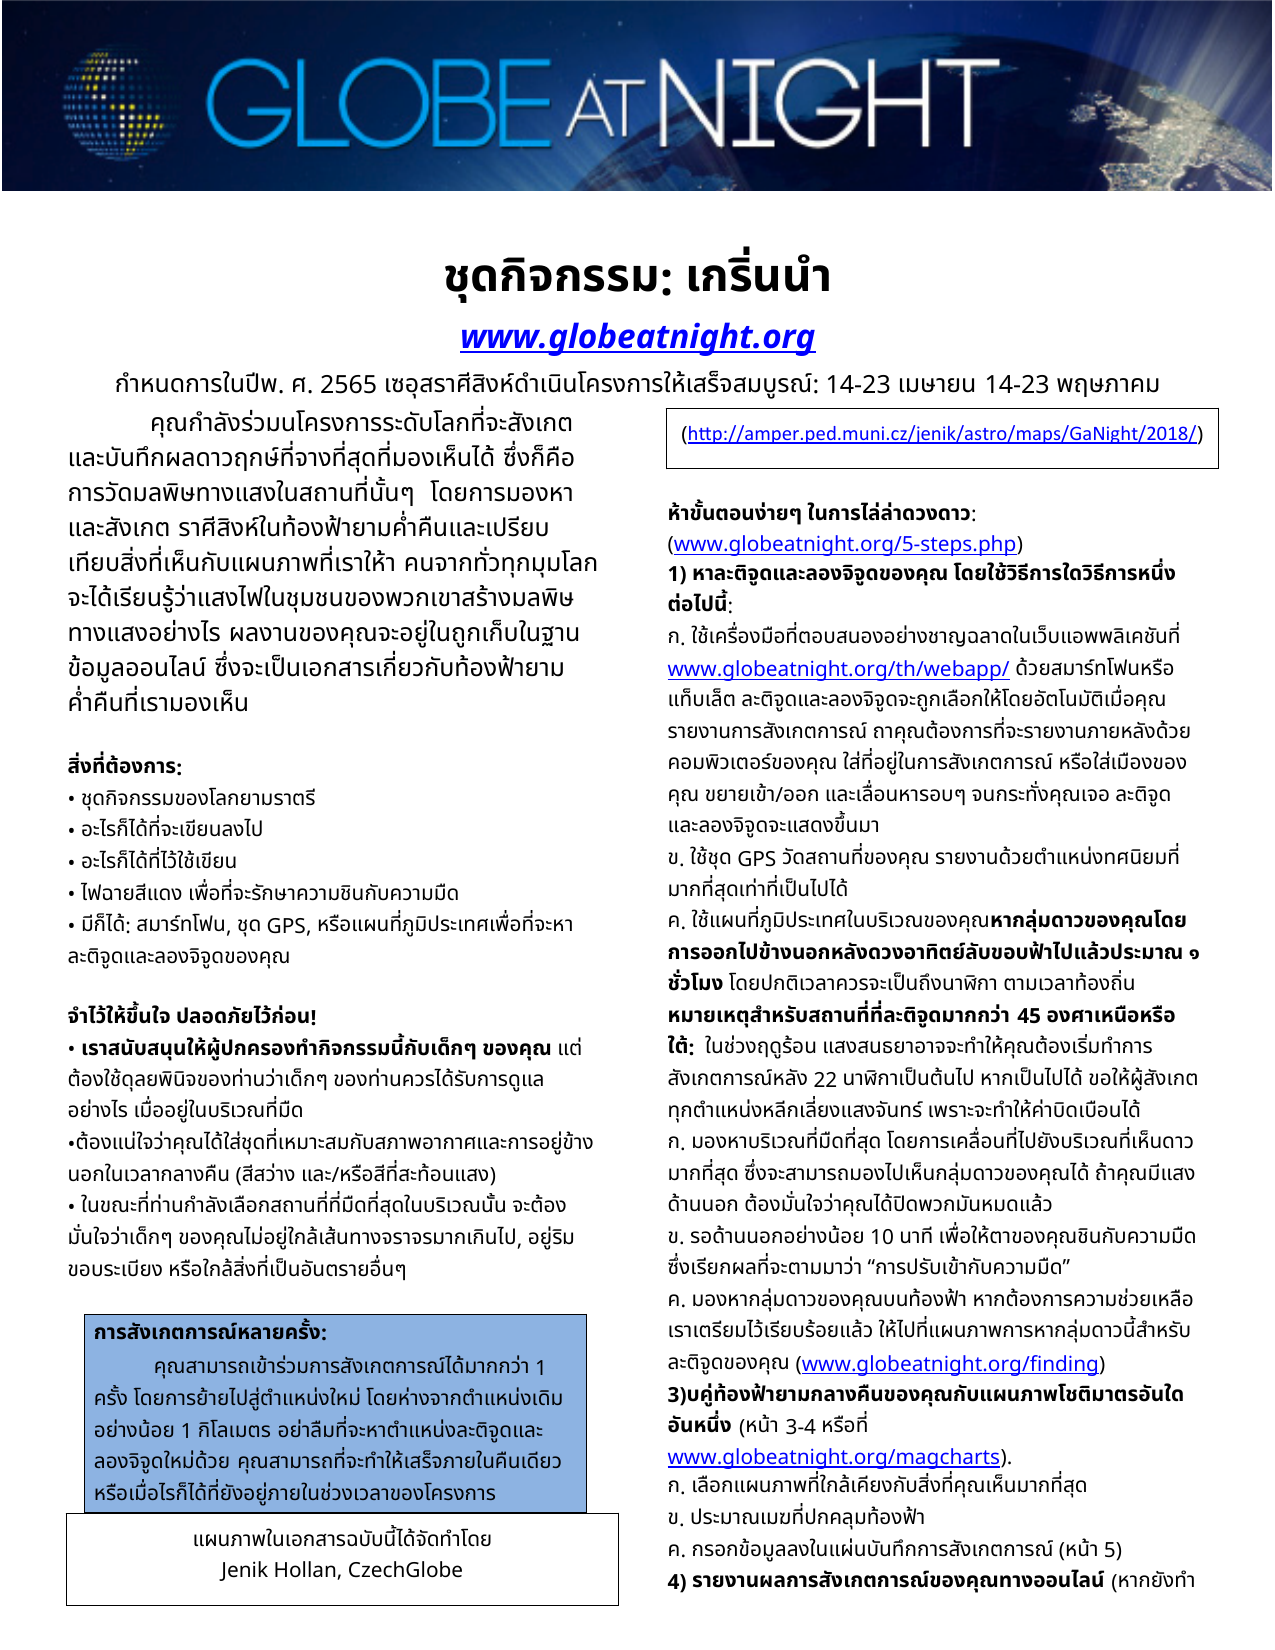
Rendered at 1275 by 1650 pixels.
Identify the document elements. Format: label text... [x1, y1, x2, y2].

text • มีก็ได้: สมาร์ทโฟน, ชุด GPS, หรือแผนที่ภูมิประเทศเพื่อที่จะหาละติจูดและลองจิจูดของคุณ [67, 909, 600, 973]
text กำหนดการในปีพ. ศ. 2565 เซอุสราศีสิงห์ดำเนินโครงการให้เสร็จสมบูรณ์: 14-23 เมษายน 14-23 พฤษภาคม [75, 367, 1200, 401]
text www.globeatnight.org [75, 312, 1200, 358]
text ค. ใช้แผนที่ภูมิประเทศในบริเวณของคุณหากลุ่มดาวของคุณโดยการออกไปข้างนอกหลังดวงอาทิตย์ลับขอบฟ้าไปแล้วประมาณ ๑ ชั่วโมง โดยปกติเวลาควรจะเป็นถึงนาฬิกา ตามเวลาท้องถิ่น หมายเหตุสำหรับสถานที่ที่ละติจูดมากกว่า 45 องศาเหนือหรือใต้: ในช่วงฤดูร้อน แสงสนธยาอาจจะทำให้คุณต้องเริ่มทำการสังเกตการณ์หลัง 22 นาฬิกาเป็นต้นไป หากเป็นไปได้ ขอให้ผู้สังเกตทุกตำแหน่งหลีกเลี่ยงแสงจันทร์ เพราะจะทำให้ค่าบิดเบือนได้ ก. มองหาบริเวณที่มืดที่สุด โดยการเคลื่อนที่ไปยังบริเวณที่เห็นดาวมากที่สุด ซึ่งจะสามารถมองไปเห็นกลุ่มดาวของคุณได้ ถ้าคุณมีแสงด้านนอก ต้องมั่นใจว่าคุณได้ปิดพวกมันหมดแล้ว ข. รอด้านนอกอย่างน้อย 10 นาที เพื่อให้ตาของคุณชินกับความมืด ซึ่งเรียกผลที่จะตามมาว่า “การปรับเข้ากับความมืด” [667, 905, 1200, 1284]
text ชุดกิจกรรม: เกริ่นนำ [75, 191, 1200, 312]
text •ต้องแน่ใจว่าคุณได้ใส่ชุดที่เหมาะสมกับสภาพอากาศและการอยู่ข้างนอกในเวลากลางคืน (สีสว่าง และ/หรือสีที่สะท้อนแสง) [67, 1127, 600, 1191]
text การสังเกตการณ์หลายครั้ง: [85, 1315, 586, 1349]
text ก. เลือกแผนภาพที่ใกล้เคียงกับสิ่งที่คุณเห็นมากที่สุด [667, 1471, 1200, 1502]
text • ชุดกิจกรรมของโลกยามราตรี [67, 783, 600, 814]
text ก. ใช้เครื่องมือที่ตอบสนองอย่างชาญฉลาดในเว็บแอพพลิเคชันที่ www.globeatnight.org/th/webapp/ ด้วยสมาร์ทโฟนหรือแท็บเล็ต ละติจูดและลองจิจูดจะถูกเลือกให้โดยอัตโนมัติเมื่อคุณรายงานการสังเกตการณ์ ถาคุณต้องการที่จะรายงานภายหลังด้วยคอมพิวเตอร์ของคุณ ใส่ที่อยู่ในการสังเกตการณ์ หรือใส่เมืองของคุณ ขยายเข้า/ออก และเลื่อนหารอบๆ จนกระทั่งคุณเจอ ละติจูดและลองจิจูดจะแสดงขึ้นมา [667, 621, 1200, 842]
text ข. ใช้ชุด GPS วัดสถานที่ของคุณ รายงานด้วยตำแหน่งทศนิยมที่มากที่สุดเท่าที่เป็นไปได้ [667, 842, 1200, 905]
text • เราสนับสนุนให้ผู้ปกครองทำกิจกรรมนี้กับเด็กๆ ของคุณ แต่ต้องใช้ดุลยพินิจของท่านว่าเด็กๆ ของท่านควรได้รับการดูแลอย่างไร เมื่ออยู่ในบริเวณที่มืด [67, 1033, 600, 1127]
text • ไฟฉายสีแดง เพื่อที่จะรักษาความชินกับความมืด [67, 878, 600, 909]
text ข. ประมาณเมฆที่ปกคลุมท้องฟ้า [667, 1502, 1200, 1534]
text • อะไรก็ได้ที่จะเขียนลงไป [67, 814, 600, 846]
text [667, 1566, 1200, 1597]
text • ในขณะที่ท่านกำลังเลือกสถานที่ที่มืดที่สุดในบริเวณนั้น จะต้องมั่นใจว่าเด็กๆ ของคุณไม่อยู่ใกล้เส้นทางจราจรมากเกินไป, อยู่ริมขอบระเบียง หรือใกล้สิ่งที่เป็นอันตรายอื่นๆ [67, 1191, 600, 1285]
text ค. มองหากลุ่มดาวของคุณบนท้องฟ้า หากต้องการความช่วยเหลือ เราเตรียมไว้เรียบร้อยแล้ว ให้ไปที่แผนภาพการหากลุ่มดาวนี้สำหรับละติจูดของคุณ (www.globeatnight.org/finding) 3)บคู่ท้องฟ้ายามกลางคืนของคุณกับแผนภาพโชติมาตรอันใดอันหนึ่ง (หน้า 3-4 หรือที่ www.globeatnight.org/magcharts). [667, 1284, 1200, 1471]
text คุณกำลังร่วมนโครงการระดับโลกที่จะสังเกตและบันทึกผลดาวฤกษ์ที่จางที่สุดที่มองเห็นได้ ซึ่งก็คือการวัดมลพิษทางแสงในสถานที่นั้นๆ โดยการมองหาและสังเกต ราศีสิงห์ในท้องฟ้ายามค่ำคืนและเปรียบเทียบสิ่งที่เห็นกับแผนภาพที่เราให้า คนจากทั่วทุกมุมโลกจะได้เรียนรู้ว่าแสงไฟในชุมชนของพวกเขาสร้างมลพิษทางแสงอย่างไร ผลงานของคุณจะอยู่ในถูกเก็บในฐานข้อมูลออนไลน์ ซึ่งจะเป็นเอกสารเกี่ยวกับท้องฟ้ายามค่ำคืนที่เรามองเห็น [67, 408, 600, 717]
text สิ่งที่ต้องการ: [67, 751, 600, 783]
text 1) หาละติจูดและลองจิจูดของคุณ โดยใช้วิธีการใดวิธีการหนึ่งต่อไปนี้: [667, 558, 1200, 621]
text ค. กรอกข้อมูลลงในแผ่นบันทึกการสังเกตการณ์ (หน้า 5) [667, 1534, 1200, 1566]
text จำไว้ให้ขึ้นใจ ปลอดภัยไว้ก่อน! [67, 1001, 600, 1033]
text แผนภาพในเอกสารฉบับนี้ได้จัดทำโดย Jenik Hollan, CzechGlobe (http://amper.ped.muni.cz/jenik/astro/maps/GaNight/2018/) [667, 409, 1218, 468]
text แผนภาพในเอกสารฉบับนี้ได้จัดทำโดย Jenik Hollan, CzechGlobe (http://amper.ped.muni.cz/jenik/astro/maps/GaNight/2018/) [67, 1514, 618, 1605]
text ห้าขั้นตอนง่ายๆ ในการไล่ล่าดวงดาว: (www.globeatnight.org/5-steps.php) [667, 498, 1200, 558]
text • อะไรก็ได้ที่ไว้ใช้เขียน [67, 846, 600, 878]
text คุณสามารถเข้าร่วมการสังเกตการณ์ได้มากกว่า 1 ครั้ง โดยการย้ายไปสู่ตำแหน่งใหม่ โดยห่างจากตำแหน่งเดิมอย่างน้อย 1 กิโลเมตร อย่าลืมที่จะหาตำแหน่งละติจูดและลองจิจูดใหม่ด้วย คุณสามารถที่จะทำให้เสร็จภายในคืนเดียวหรือเมื่อไรก็ได้ที่ยังอยู่ภายในช่วงเวลาของโครงการ [85, 1349, 586, 1512]
